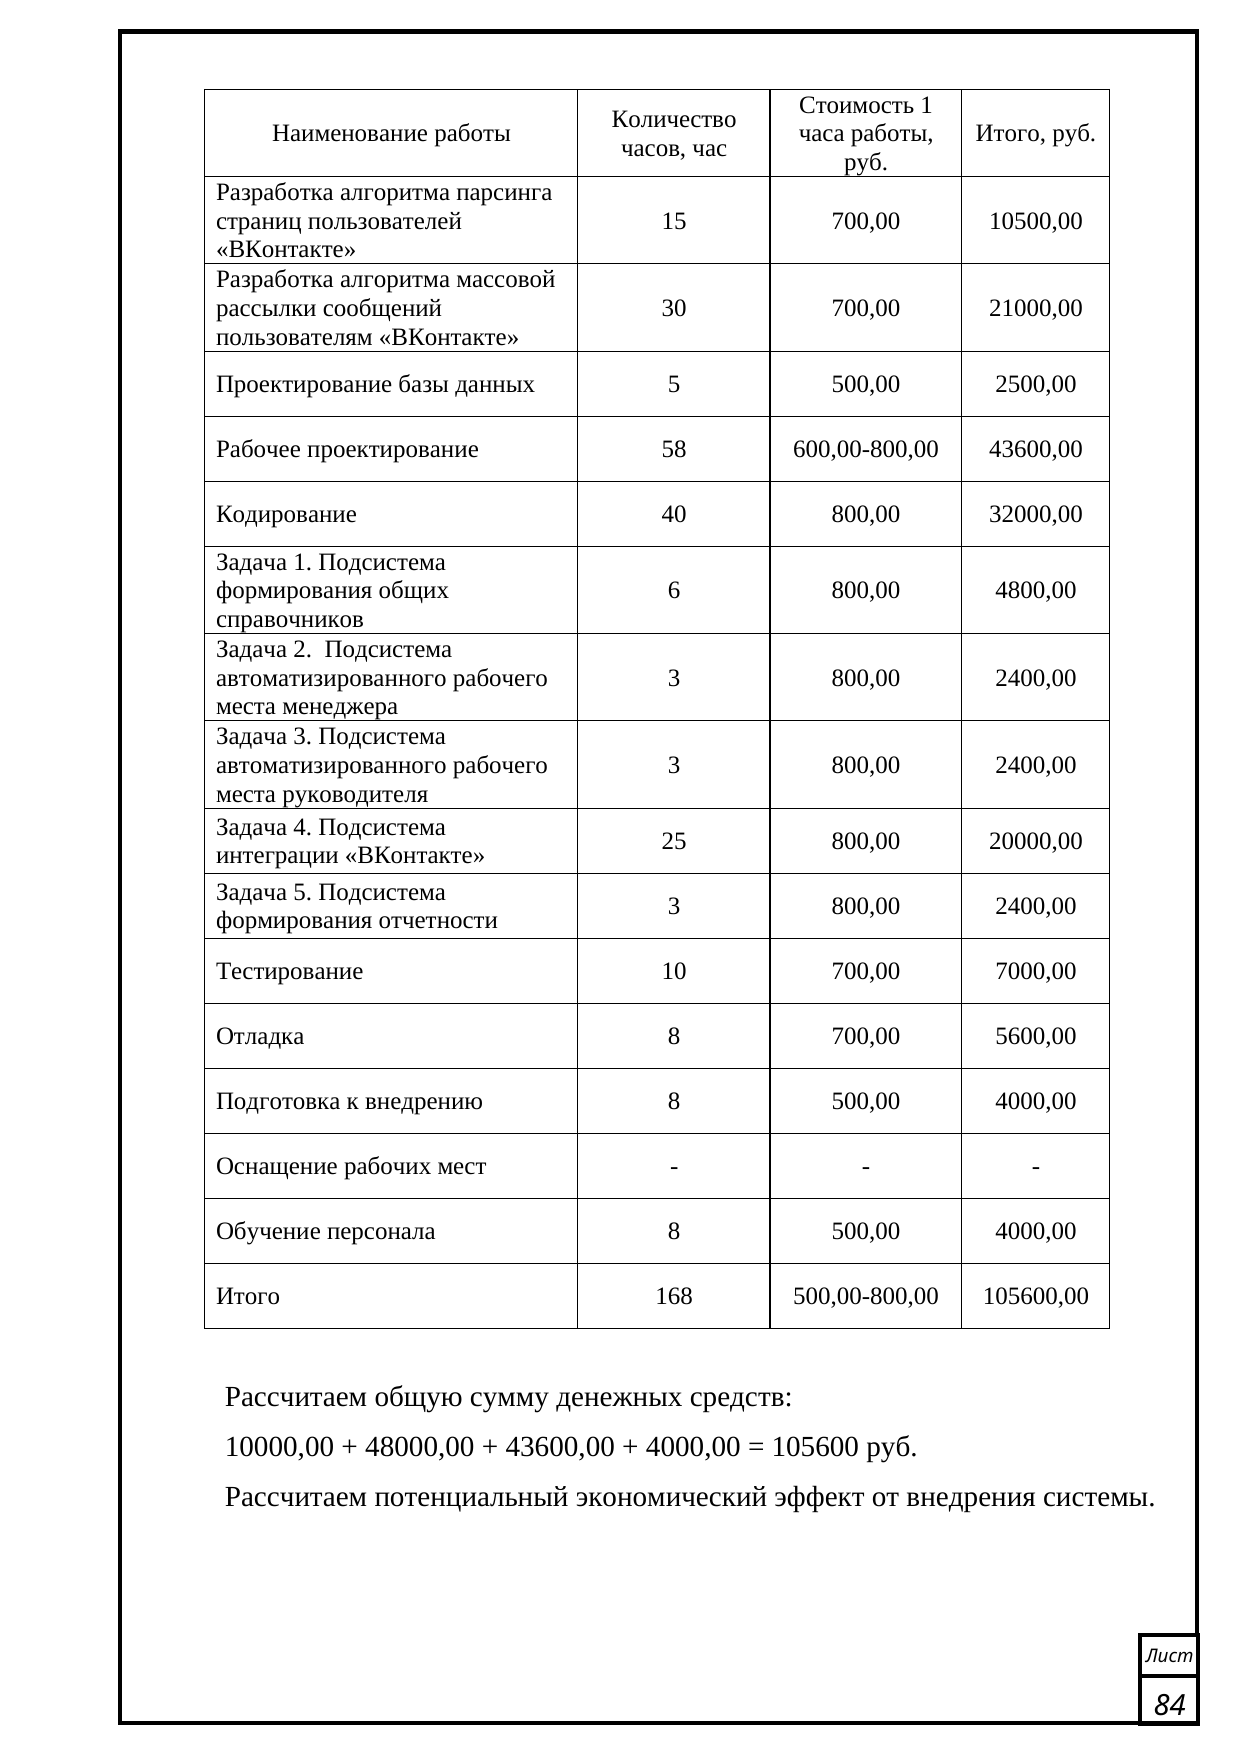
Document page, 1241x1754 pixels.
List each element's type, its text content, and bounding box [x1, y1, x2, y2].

table_cell Разработка алгоритма массовой рассылки сообщений пользователям «ВКонтакте» [205, 264, 577, 351]
table_cell Оснащение рабочих мест [205, 1134, 577, 1197]
table_cell 800,00 [771, 809, 961, 872]
table_cell 3 [578, 874, 769, 937]
table_cell 2500,00 [962, 352, 1109, 416]
table_cell 4800,00 [962, 547, 1109, 633]
table_cell 8 [578, 1004, 769, 1067]
table_cell 20000,00 [962, 809, 1109, 872]
table_cell 800,00 [771, 634, 961, 720]
table_cell 43600,00 [962, 417, 1109, 481]
table_cell 800,00 [771, 874, 961, 937]
table_cell Разработка алгоритма парсинга страниц пользователей «ВКонтакте» [205, 177, 577, 263]
table_cell 800,00 [771, 482, 961, 546]
table_cell Проектирование базы данных [205, 352, 577, 416]
table_cell 500,00 [771, 352, 961, 416]
table_cell 10 [578, 939, 769, 1002]
table_cell 700,00 [771, 177, 961, 263]
table_cell 4000,00 [962, 1069, 1109, 1132]
table_cell 700,00 [771, 1004, 961, 1067]
table_cell Подготовка к внедрению [205, 1069, 577, 1132]
table_cell 700,00 [771, 264, 961, 351]
table_cell Рабочее проектирование [205, 417, 577, 481]
table_cell 30 [578, 264, 769, 351]
table_cell 32000,00 [962, 482, 1109, 546]
table_cell 2400,00 [962, 721, 1109, 807]
table_cell Итого [205, 1264, 577, 1327]
table_cell 168 [578, 1264, 769, 1327]
table_cell 2400,00 [962, 874, 1109, 937]
table_cell Отладка [205, 1004, 577, 1067]
table_cell 10500,00 [962, 177, 1109, 263]
table_cell 21000,00 [962, 264, 1109, 351]
text 10000,00 + 48000,00 + 43600,00 + 4000,00 = 105600 руб. [136, 1429, 1178, 1463]
table_cell - [962, 1134, 1109, 1197]
table_cell Задача 4. Подсистема интеграции «ВКонтакте» [205, 809, 577, 872]
table_cell - [578, 1134, 769, 1197]
table_cell Задача 1. Подсистема формирования общих справочников [205, 547, 577, 633]
text Рассчитаем потенциальный экономический эффект от внедрения системы. [136, 1479, 1178, 1513]
table_cell - [771, 1134, 961, 1197]
table_cell 25 [578, 809, 769, 872]
table_cell Задача 5. Подсистема формирования отчетности [205, 874, 577, 937]
table_cell 500,00-800,00 [771, 1264, 961, 1327]
table_header Стоимость 1 часа работы, руб. [771, 90, 961, 176]
table_cell 3 [578, 721, 769, 807]
table_cell 7000,00 [962, 939, 1109, 1002]
table_cell 500,00 [771, 1069, 961, 1132]
table_header Наименование работы [205, 90, 577, 176]
table_cell 58 [578, 417, 769, 481]
table_cell 3 [578, 634, 769, 720]
table_cell 2400,00 [962, 634, 1109, 720]
table_cell 15 [578, 177, 769, 263]
table_cell 8 [578, 1069, 769, 1132]
table_cell Задача 3. Подсистема автоматизированного рабочего места руководителя [205, 721, 577, 807]
table_cell 600,00-800,00 [771, 417, 961, 481]
table_cell 105600,00 [962, 1264, 1109, 1327]
table_cell 40 [578, 482, 769, 546]
table_cell Обучение персонала [205, 1199, 577, 1262]
table_cell 800,00 [771, 721, 961, 807]
table_cell 8 [578, 1199, 769, 1262]
table_cell 500,00 [771, 1199, 961, 1262]
table_cell Задача 2. Подсистема автоматизированного рабочего места менеджера [205, 634, 577, 720]
table_cell 700,00 [771, 939, 961, 1002]
table_header Количество часов, час [578, 90, 769, 176]
table_cell 5600,00 [962, 1004, 1109, 1067]
text Рассчитаем общую сумму денежных средств: [136, 1379, 1178, 1412]
table_cell Кодирование [205, 482, 577, 546]
table_cell 4000,00 [962, 1199, 1109, 1262]
table_cell Тестирование [205, 939, 577, 1002]
table_cell 800,00 [771, 547, 961, 633]
table_cell 6 [578, 547, 769, 633]
table_cell 5 [578, 352, 769, 416]
table_header Итого, руб. [962, 90, 1109, 176]
